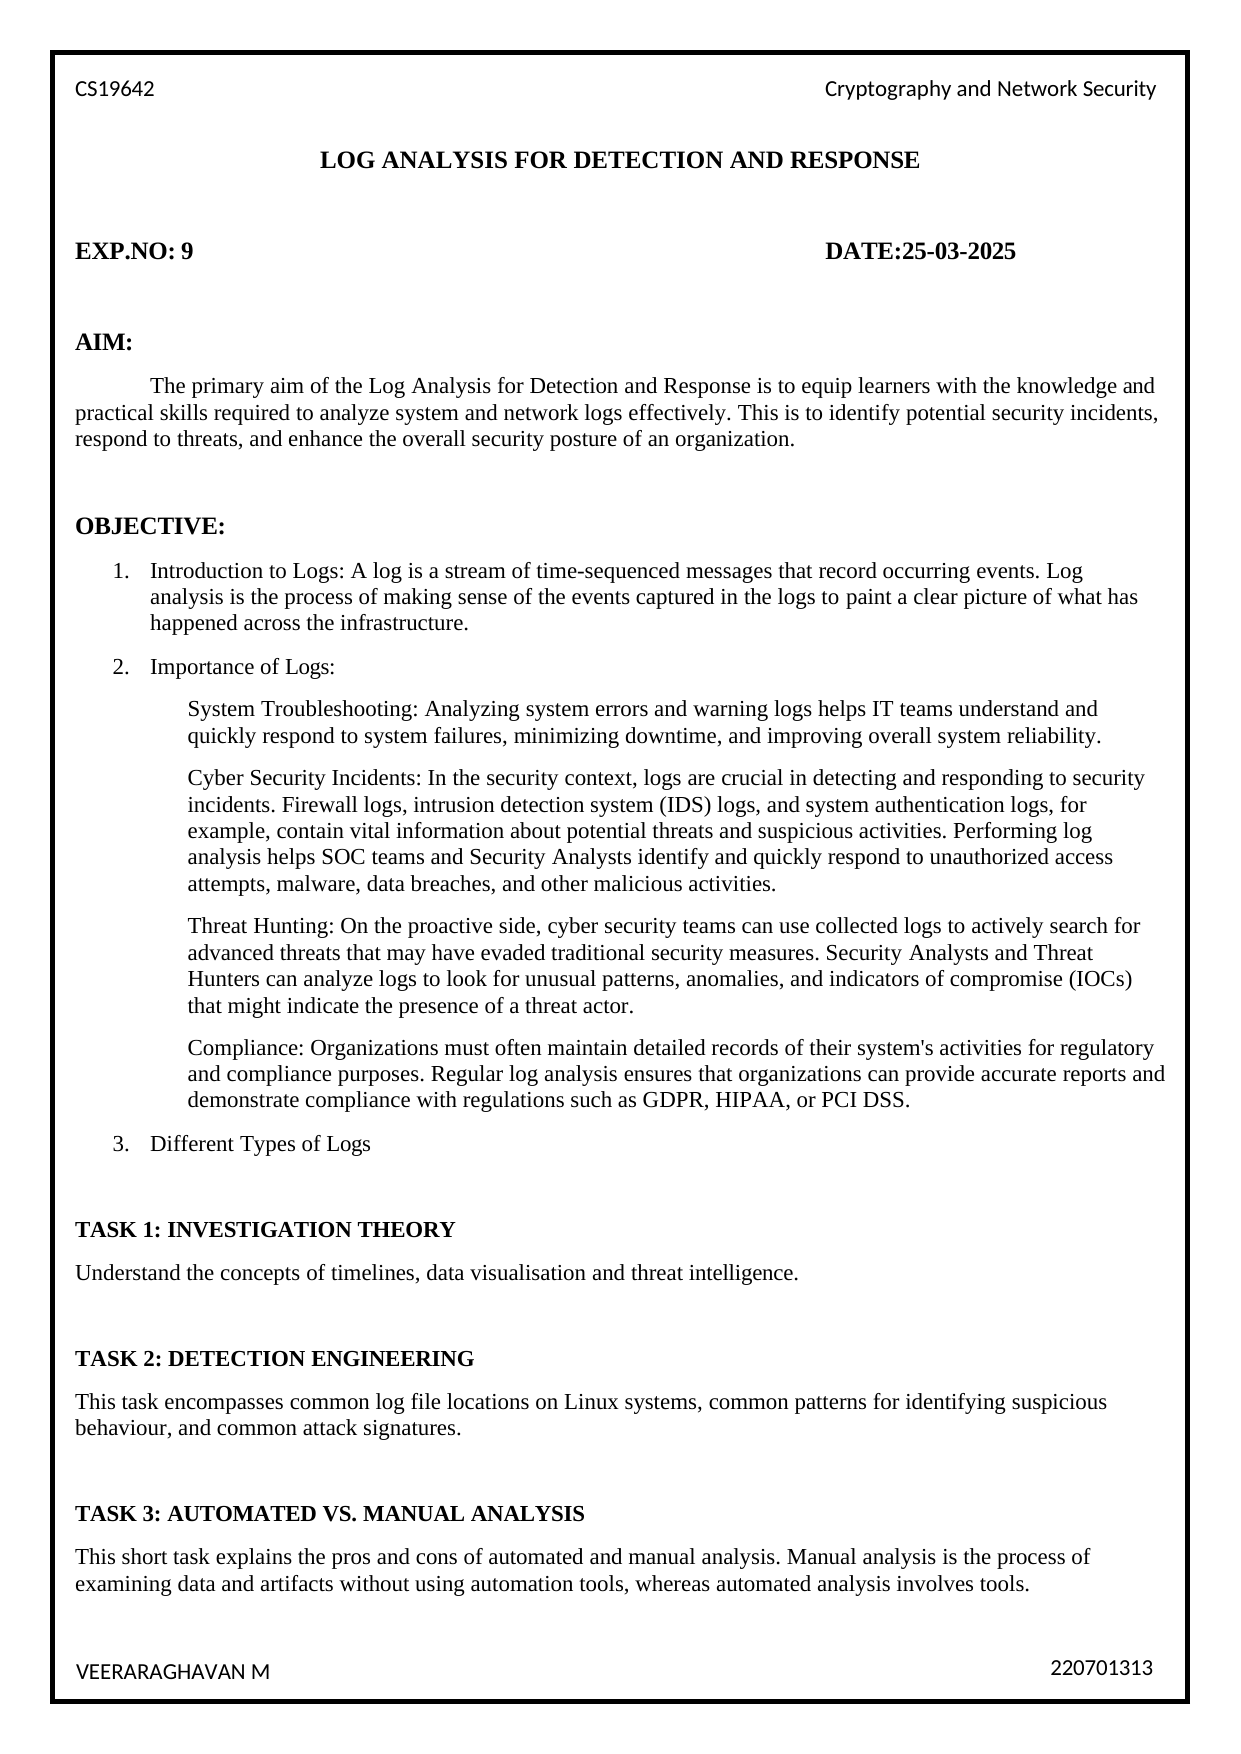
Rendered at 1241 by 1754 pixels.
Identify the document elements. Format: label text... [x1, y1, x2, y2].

subtitle TASK 1: INVESTIGATION THEORY [75, 1216, 1166, 1242]
list Different Types of Logs [112, 1130, 1166, 1156]
text AIM: [75, 327, 1166, 356]
text This task encompasses common log file locations on Linux systems, common patterns for identifying suspicious behaviour, and common attack signatures. [75, 1388, 1166, 1440]
text OBJECTIVE: [75, 511, 1166, 540]
text practical skills required to analyze system and network logs effectively. This is to identify potential security incidents, respond to threats, and enhance the overall security posture of an organization. [75, 399, 1166, 452]
text Threat Hunting: On the proactive side, cyber security teams can use collected logs to actively search for advanced threats that may have evaded traditional security measures. Security Analysts and Threat Hunters can analyze logs to look for unusual patterns, anomalies, and indicators of compromise (IOCs) that might indicate the presence of a threat actor. [187, 913, 1155, 1018]
text Compliance: Organizations must often maintain detailed records of their system's activities for regulatory and compliance purposes. Regular log analysis ensures that organizations can provide accurate reports and demonstrate compliance with regulations such as GDPR, HIPAA, or PCI DSS. [187, 1034, 1166, 1113]
text EXP.NO: 9 DATE:25-03-2025 [75, 236, 1166, 265]
text The primary aim of the Log Analysis for Detection and Response is to equip learners with the knowledge and [150, 373, 1166, 399]
text This short task explains the pros and cons of automated and manual analysis. Manual analysis is the process of examining data and artifacts without using automation tools, whereas automated analysis involves tools. [75, 1543, 1166, 1596]
list Introduction to Logs: A log is a stream of time-sequenced messages that record occurring events. Log analysis is the process of making sense of the events captured in the logs to paint a clear picture of what has happened across the infrastructure. [112, 557, 1160, 636]
list Importance of Logs: [112, 653, 1166, 679]
subtitle TASK 3: AUTOMATED VS. MANUAL ANALYSIS [75, 1500, 1166, 1527]
text System Troubleshooting: Analyzing system errors and warning logs helps IT teams understand and quickly respond to system failures, minimizing downtime, and improving overall system reliability. [187, 696, 1156, 748]
text LOG ANALYSIS FOR DETECTION AND RESPONSE [87, 145, 1153, 174]
text Understand the concepts of timelines, data visualisation and threat intelligence. [75, 1259, 1166, 1285]
subtitle TASK 2: DETECTION ENGINEERING [75, 1345, 1166, 1371]
text Cyber Security Incidents: In the security context, logs are crucial in detecting and responding to security incidents. Firewall logs, intrusion detection system (IDS) logs, and system authentication logs, for example, contain vital information about potential threats and suspicious activities. Performing log analysis helps SOC teams and Security Analysts identify and quickly respond to unauthorized access attempts, malware, data breaches, and other malicious activities. [187, 764, 1155, 896]
